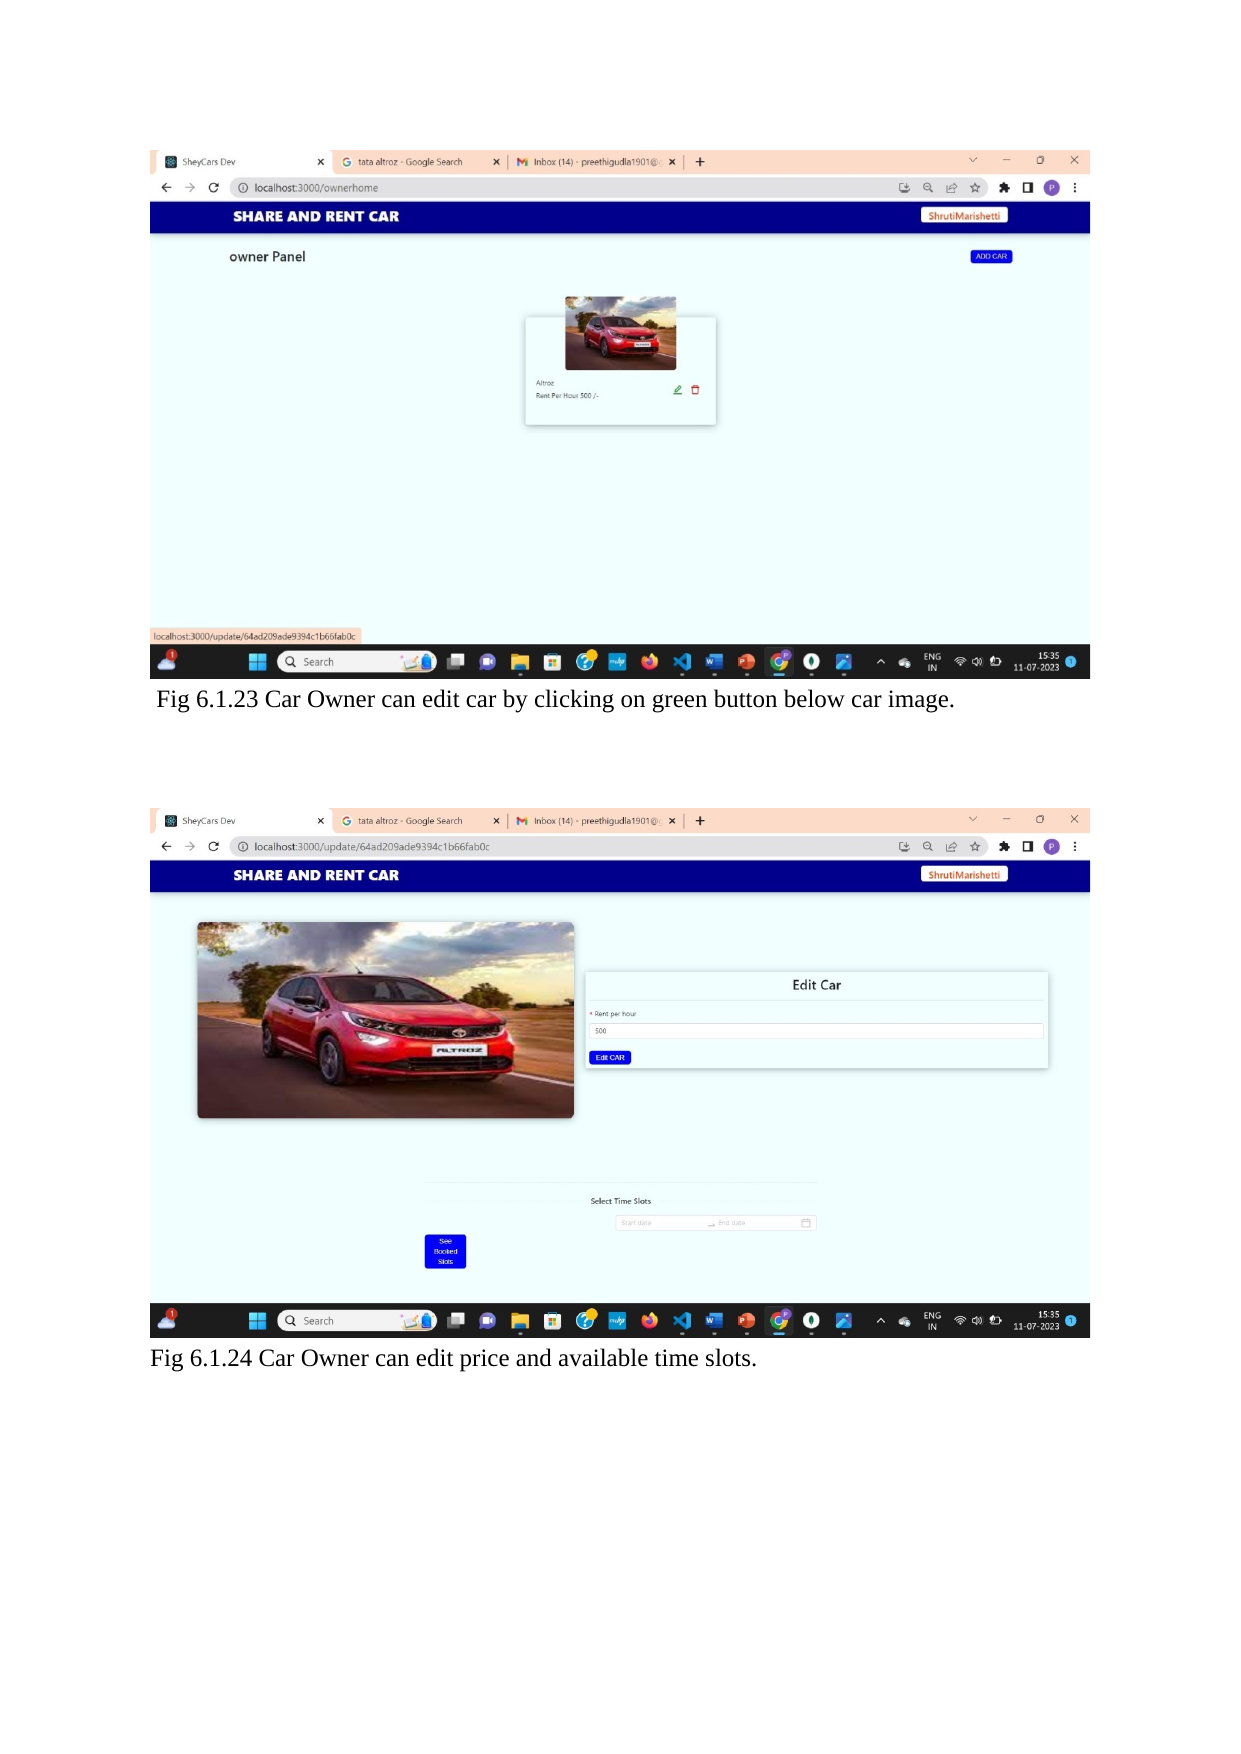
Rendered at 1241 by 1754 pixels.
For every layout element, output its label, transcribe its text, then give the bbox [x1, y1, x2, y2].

text Fig 6.1.23 Car Owner can edit car by clicking on green button below car image. [150, 684, 1090, 713]
picture [150, 808, 1091, 1338]
picture [150, 150, 1091, 679]
text Fig 6.1.24 Car Owner can edit price and available time slots. [150, 1343, 1090, 1371]
